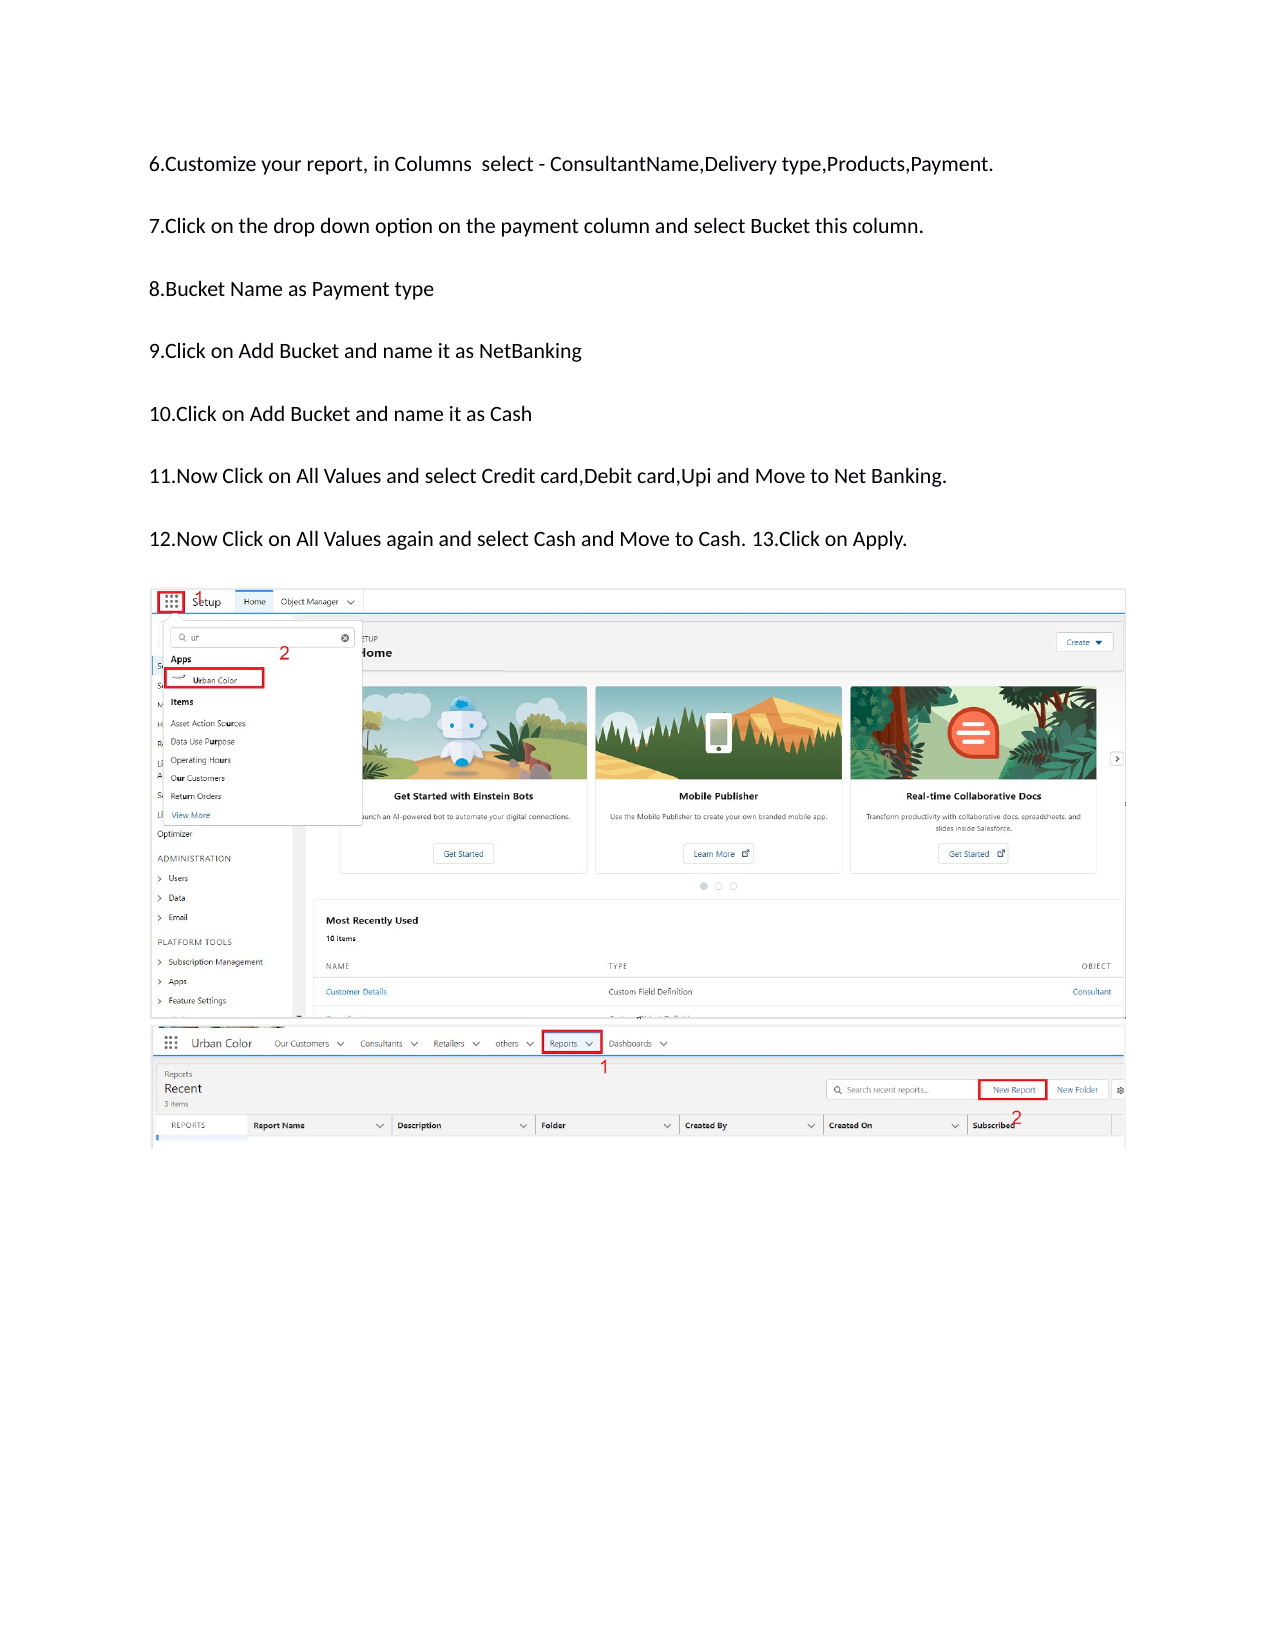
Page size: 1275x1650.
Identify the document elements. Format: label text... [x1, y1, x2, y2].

text 8.Bucket Name as Payment type [148, 275, 1132, 301]
text 11.Now Click on All Values and select Credit card,Debit card,Upi and Move to Net Banking. [148, 462, 1132, 489]
text 7.Click on the drop down option on the payment column and select Bucket this column. [148, 212, 1132, 239]
picture [150, 1024, 1126, 1149]
text 12.Now Click on All Values again and select Cash and Move to Cash. 13.Click on Apply. [148, 525, 962, 551]
text 10.Click on Add Bucket and name it as Cash [148, 400, 1132, 426]
picture [150, 587, 1126, 1019]
text 9.Click on Add Bucket and name it as NetBanking [148, 337, 1132, 364]
text 6.Customize your report, in Columns select - ConsultantName,Delivery type,Products,Payment. [148, 150, 1132, 177]
